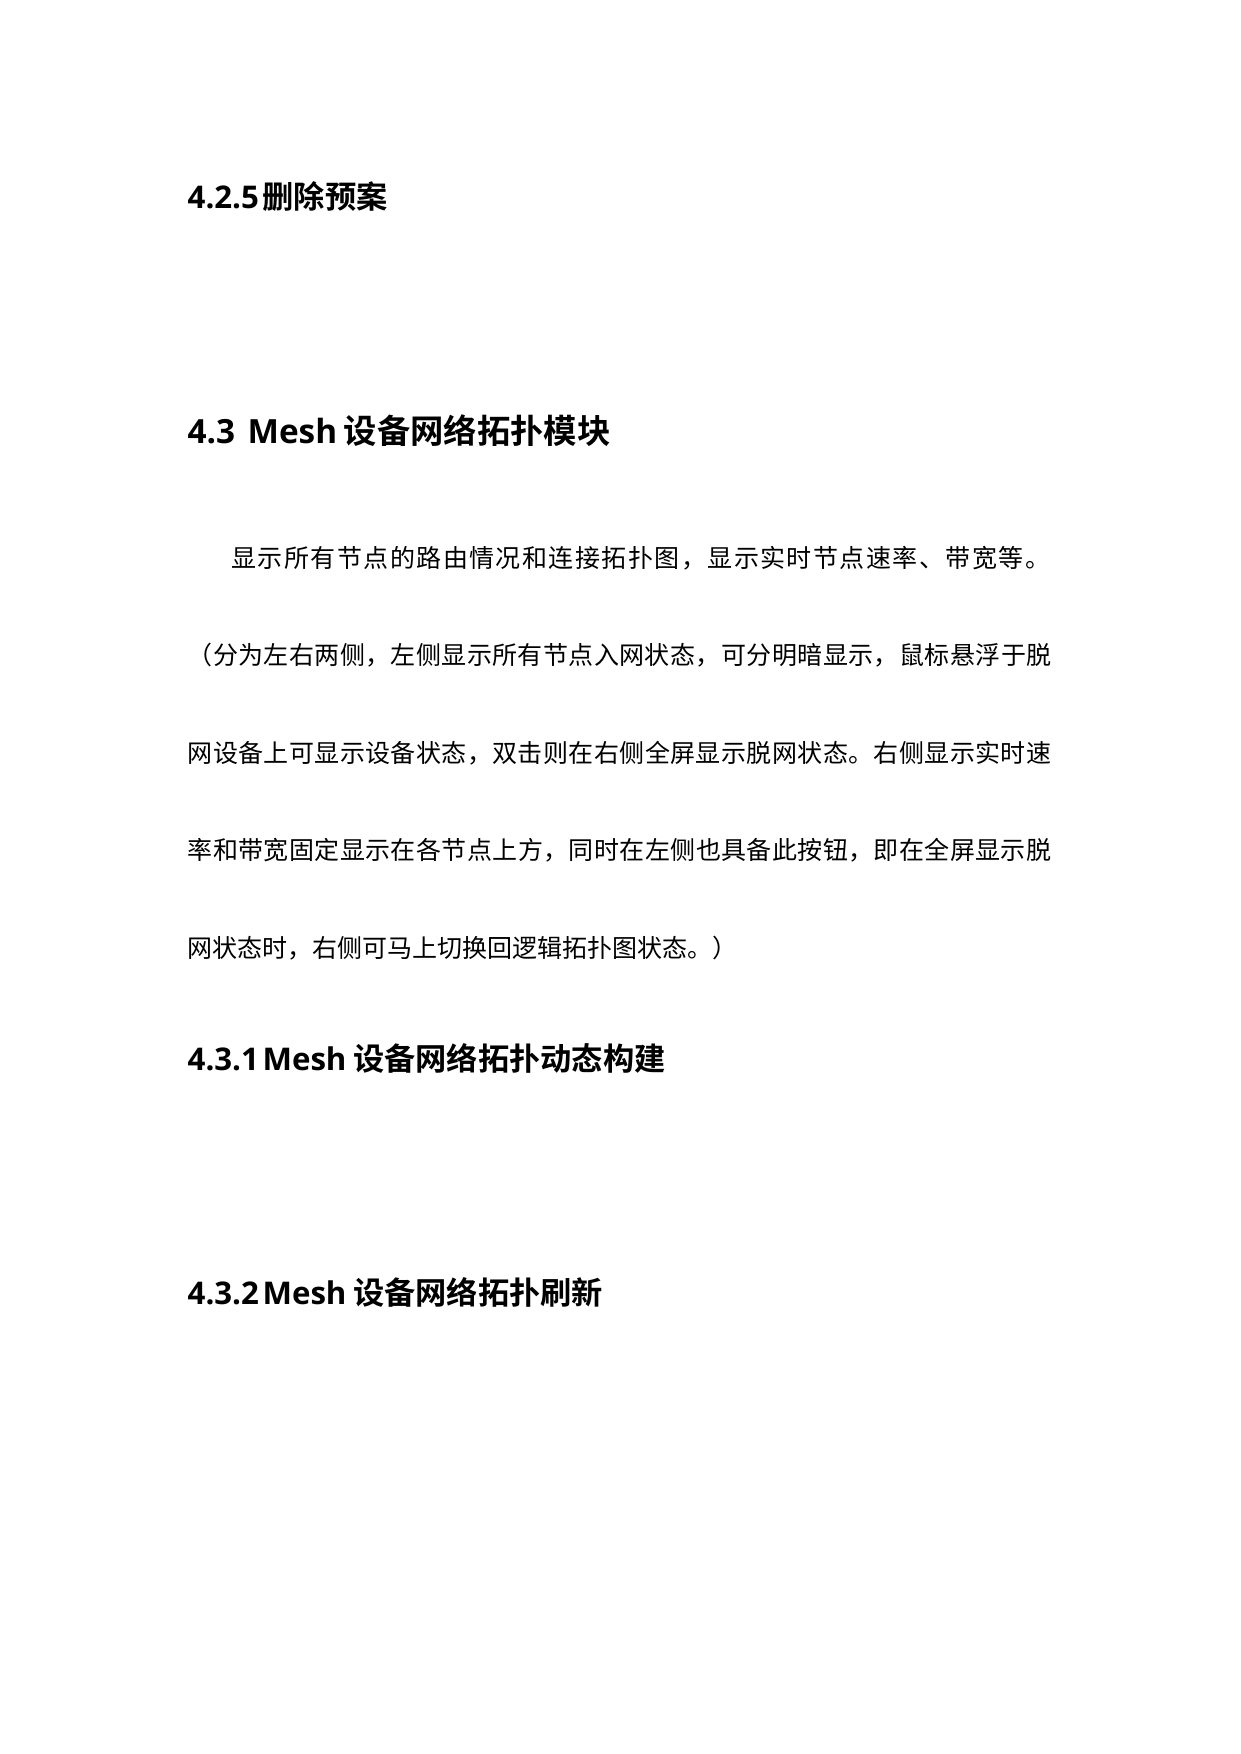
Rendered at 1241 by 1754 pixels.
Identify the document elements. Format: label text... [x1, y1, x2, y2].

subtitle Mesh设备网络拓扑动态构建 [187, 1024, 1053, 1089]
subtitle Mesh设备网络拓扑刷新 [187, 1258, 1053, 1323]
subtitle Mesh设备网络拓扑模块 [187, 396, 1053, 461]
subtitle 删除预案 [187, 162, 1053, 227]
text 显示所有节点的路由情况和连接拓扑图，显示实时节点速率、带宽等。（分为左右两侧，左侧显示所有节点入网状态，可分明暗显示，鼠标悬浮于脱网设备上可显示设备状态，双击则在右侧全屏显示脱网状态。右侧显示实时速率和带宽固定显示在各节点上方，同时在左侧也具备此按钮，即在全屏显示脱网状态时，右侧可马上切换回逻辑拓扑图状态。） [187, 524, 1053, 979]
